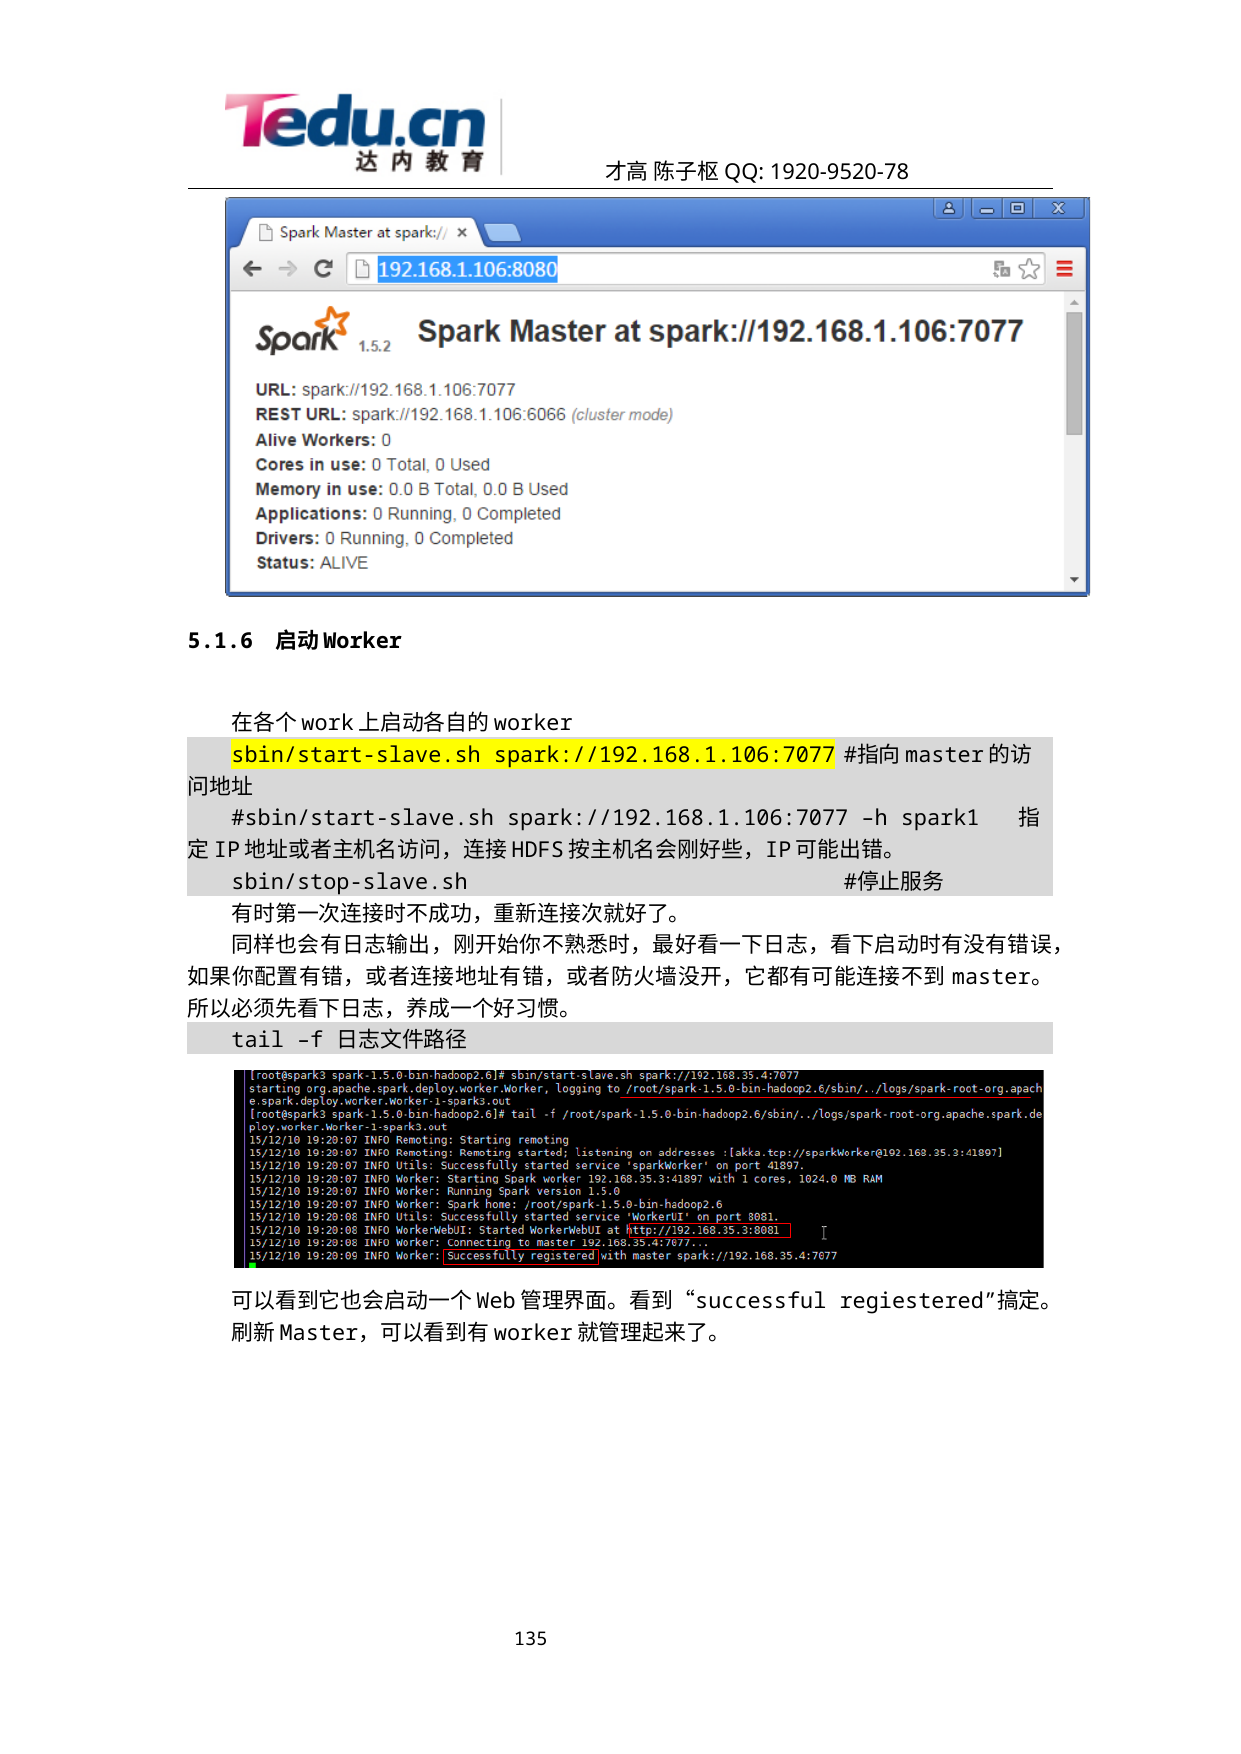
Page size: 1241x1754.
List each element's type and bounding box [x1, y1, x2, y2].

picture [225, 88, 507, 180]
picture [225, 197, 1091, 597]
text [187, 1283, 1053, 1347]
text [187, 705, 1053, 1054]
picture [234, 1070, 1044, 1268]
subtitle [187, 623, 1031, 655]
